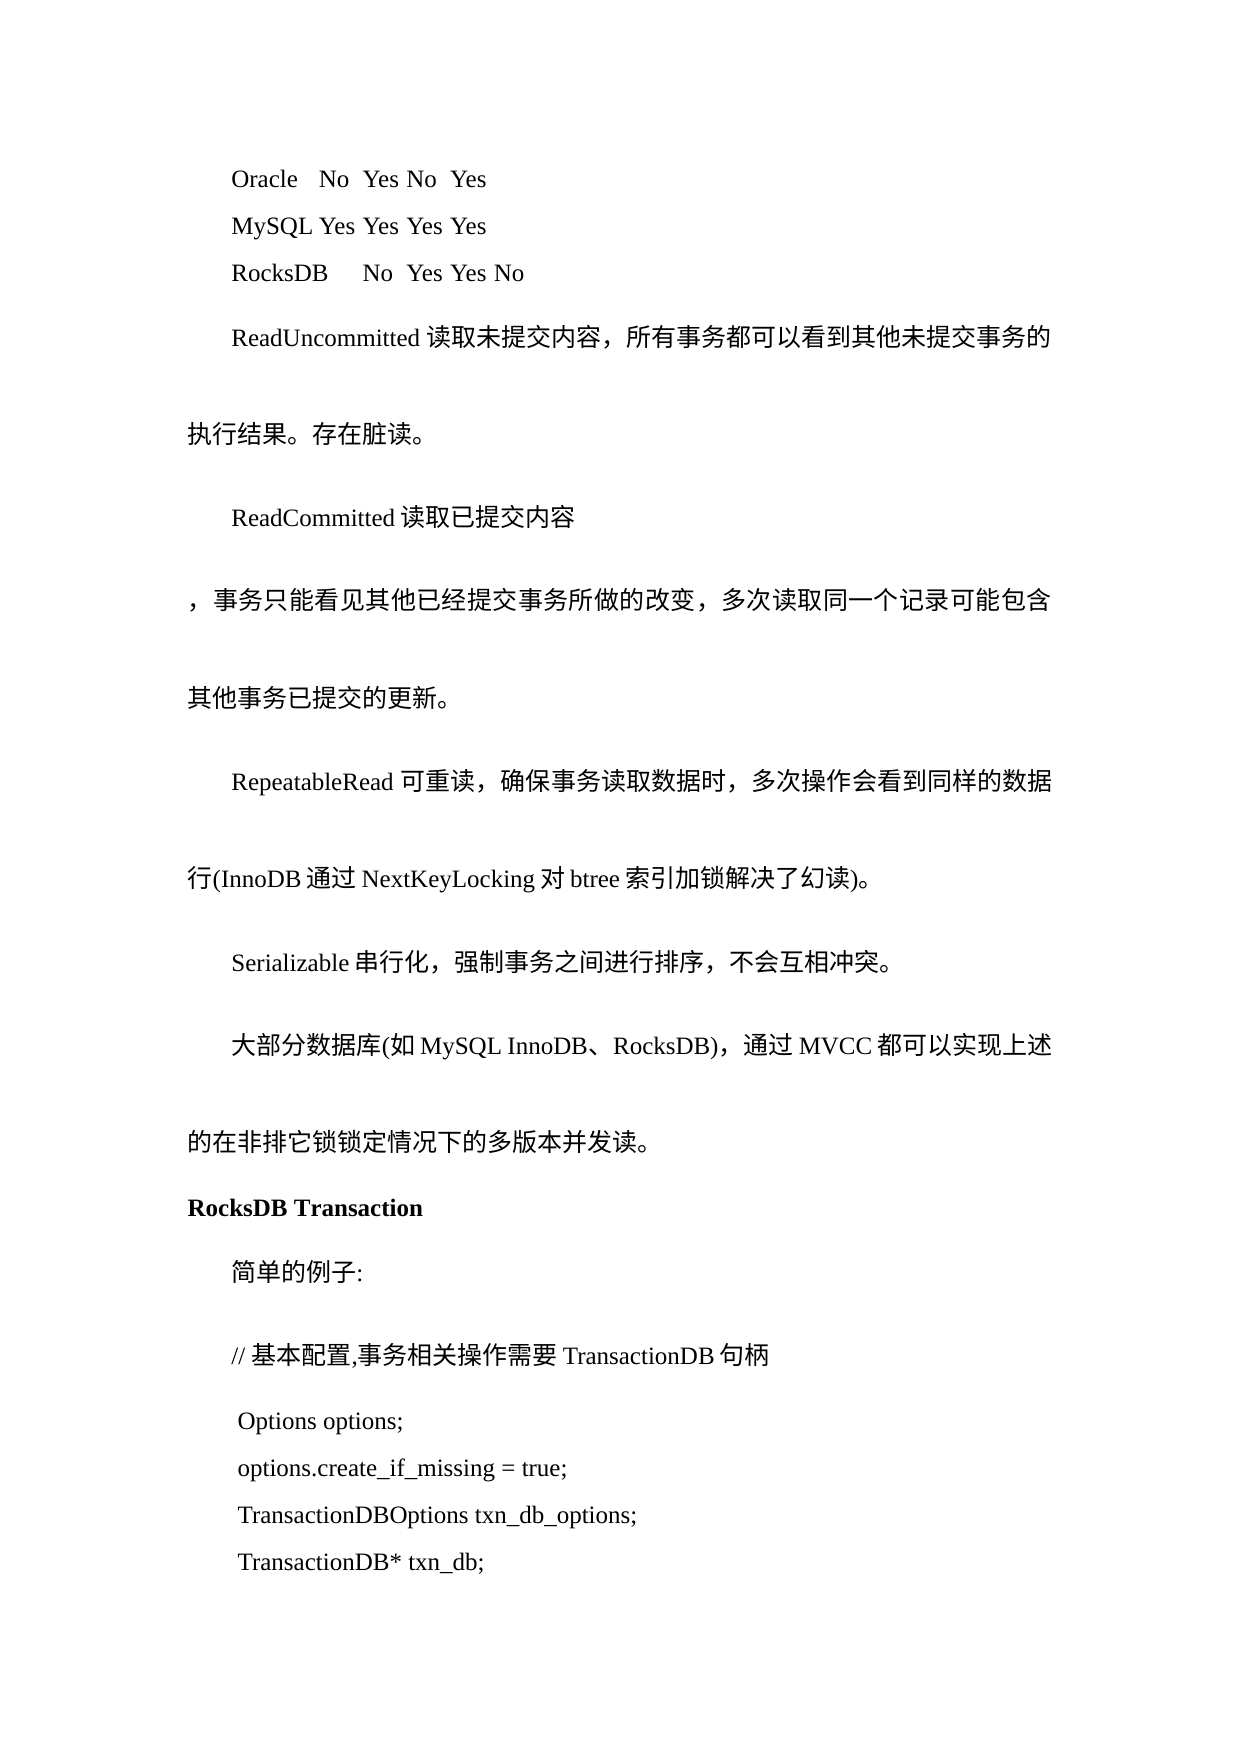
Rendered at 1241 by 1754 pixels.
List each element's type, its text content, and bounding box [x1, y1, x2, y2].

text 大部分数据库(如MySQL InnoDB、RocksDB)，通过MVCC都可以实现上述的在非排它锁锁定情况下的多版本并发读。 [187, 1011, 1053, 1173]
text RocksDB No Yes Yes No [187, 256, 1053, 288]
text Options options; [237, 1404, 1053, 1437]
text ，事务只能看见其他已经提交事务所做的改变，多次读取同一个记录可能包含其他事务已提交的更新。 [187, 566, 1053, 729]
text options.create_if_missing = true; [237, 1451, 1053, 1484]
text RepeatableRead 可重读，确保事务读取数据时，多次操作会看到同样的数据行(InnoDB通过NextKeyLocking对btree索引加锁解决了幻读)。 [187, 747, 1053, 909]
text TransactionDBOptions txn_db_options; [237, 1498, 1053, 1531]
text 简单的例子: [187, 1238, 1053, 1303]
text MySQL Yes Yes Yes Yes [187, 209, 1053, 241]
text Serializable串行化，强制事务之间进行排序，不会互相冲突。 [187, 928, 1053, 993]
text Oracle No Yes No Yes [187, 162, 1053, 194]
subtitle RocksDB Transaction [187, 1191, 1053, 1224]
text TransactionDB* txn_db; [237, 1545, 1053, 1578]
text ReadCommitted读取已提交内容 [187, 483, 1053, 548]
text // 基本配置,事务相关操作需要TransactionDB句柄 [187, 1321, 1053, 1386]
text ReadUncommitted 读取未提交内容，所有事务都可以看到其他未提交事务的执行结果。存在脏读。 [187, 303, 1053, 465]
